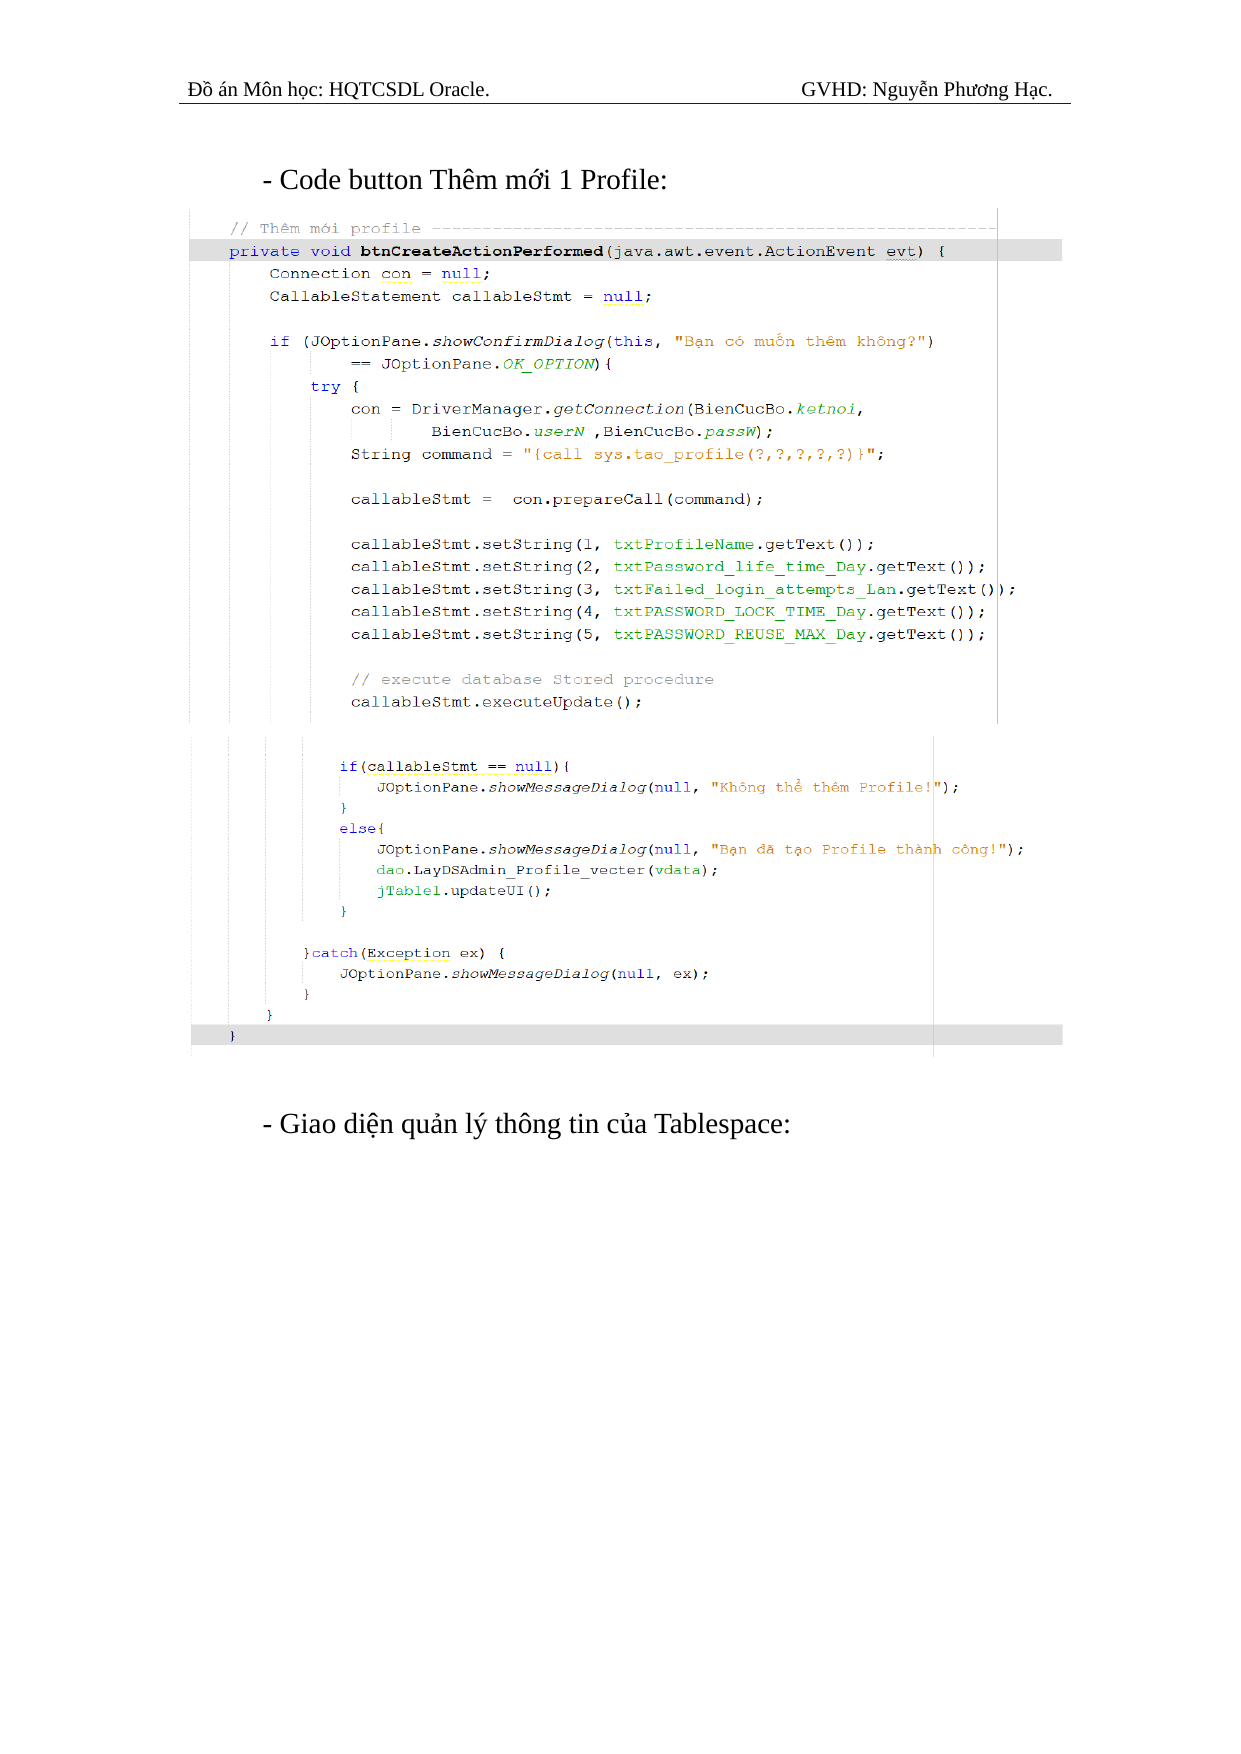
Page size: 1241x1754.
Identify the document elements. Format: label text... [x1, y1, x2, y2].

text - Giao diện quản lý thông tin của Tablespace: [187, 1106, 1062, 1140]
text - Code button Thêm mới 1 Profile: [187, 162, 1062, 196]
picture [187, 736, 1063, 1057]
picture [187, 208, 1063, 724]
